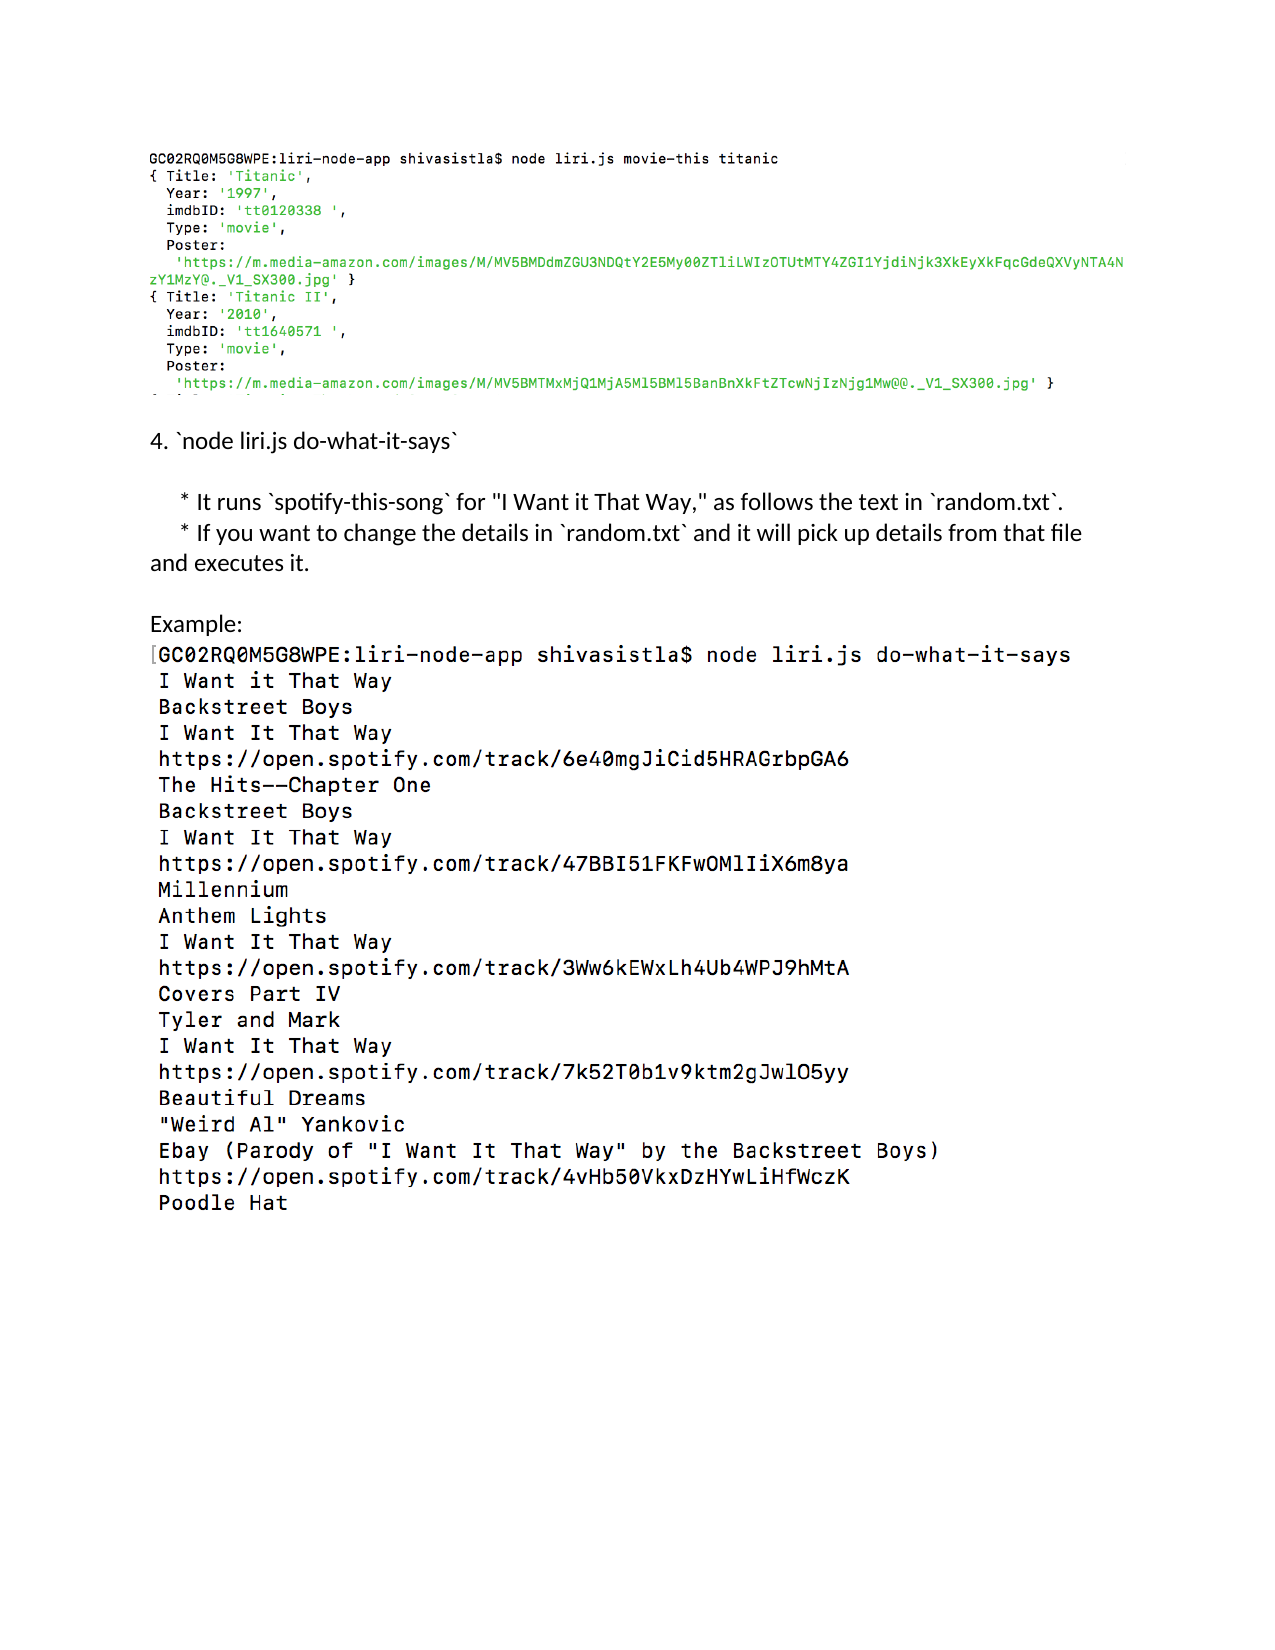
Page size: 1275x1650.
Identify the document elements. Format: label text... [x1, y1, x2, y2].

picture [150, 639, 1125, 1214]
text * It runs `spotify-this-song` for "I Want it That Way," as follows the text in `random.txt`. [150, 487, 1125, 517]
text 4. `node liri.js do-what-it-says` [150, 426, 1125, 456]
text Example: [150, 609, 1125, 639]
text * If you want to change the details in `random.txt` and it will pick up details from that file and executes it. [150, 517, 1125, 578]
picture [150, 150, 1125, 395]
